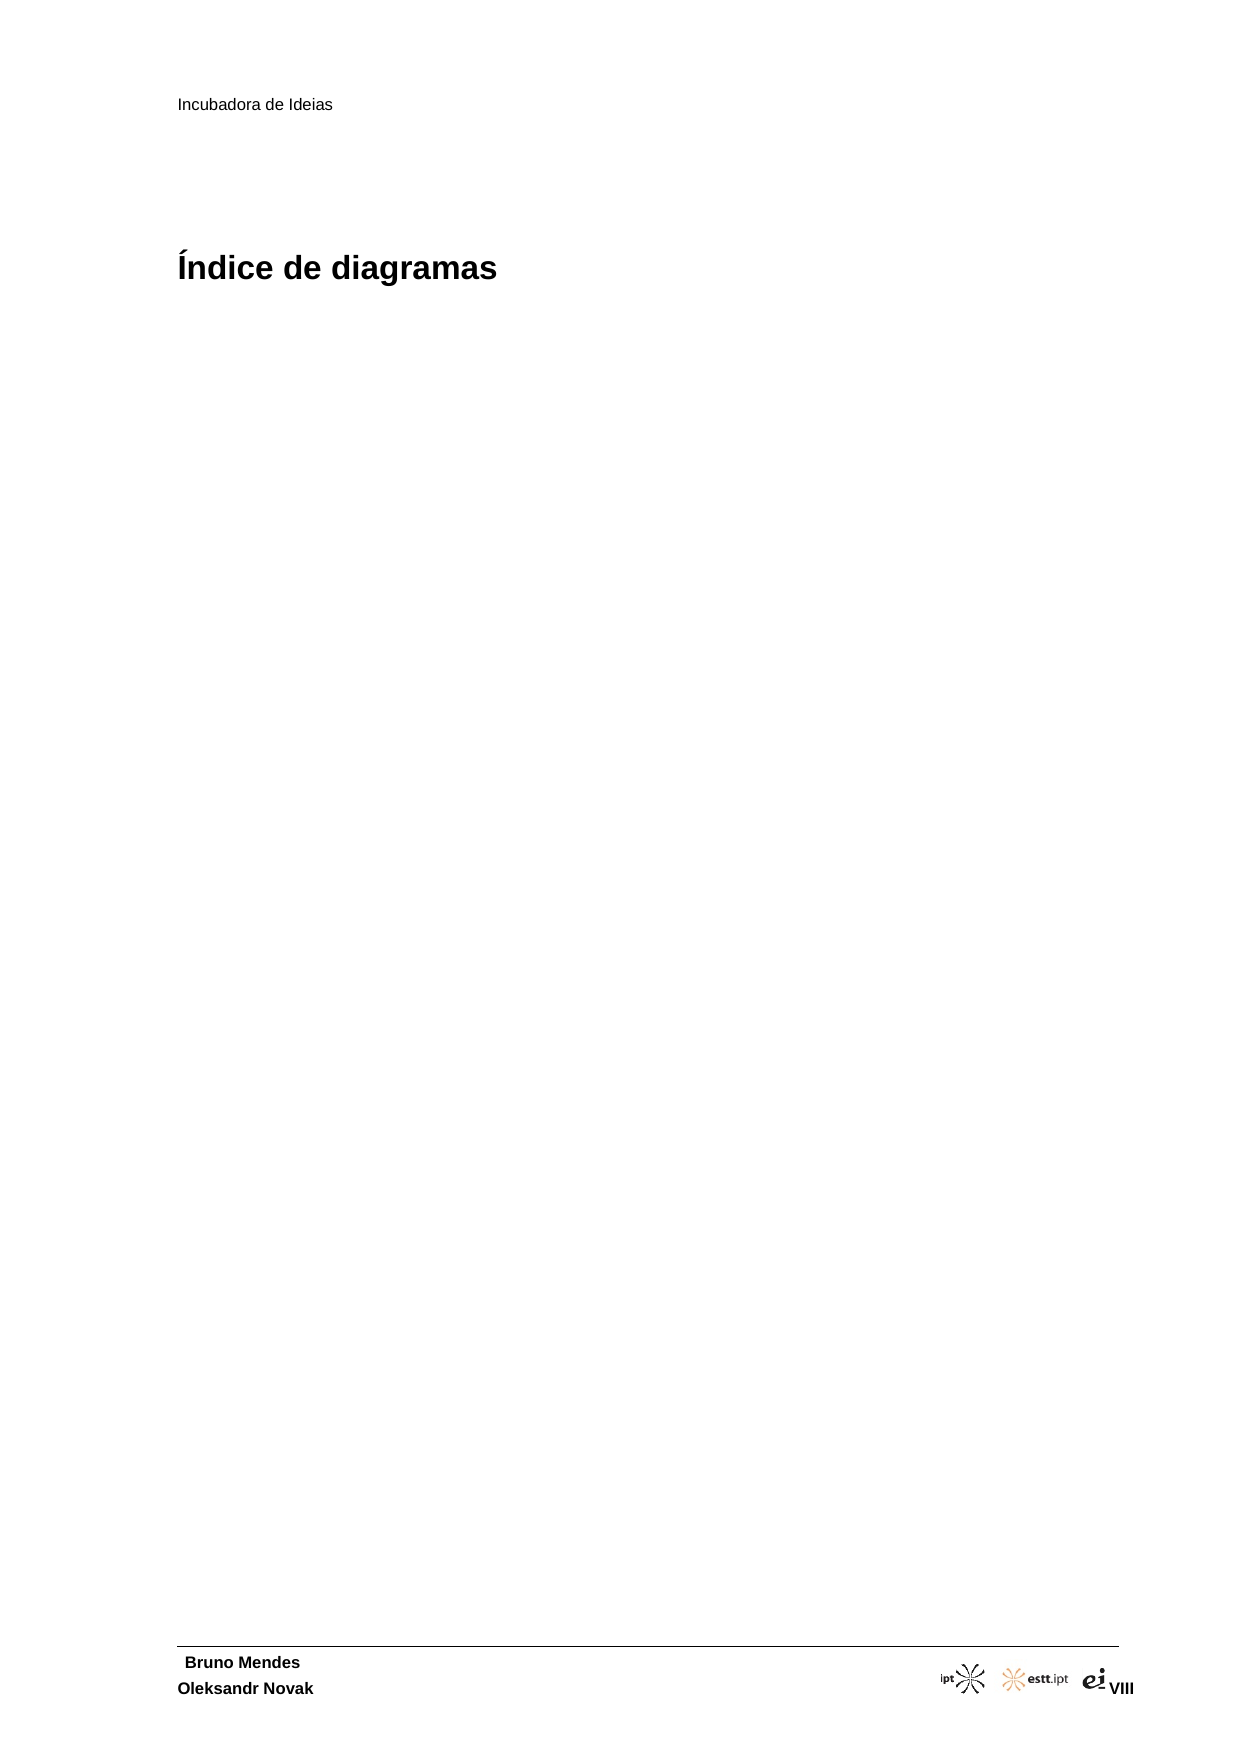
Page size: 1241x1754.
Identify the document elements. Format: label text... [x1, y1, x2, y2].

picture [1082, 1668, 1105, 1689]
text Índice de diagramas [177, 248, 1134, 286]
picture [939, 1662, 985, 1694]
picture [993, 1659, 1078, 1699]
